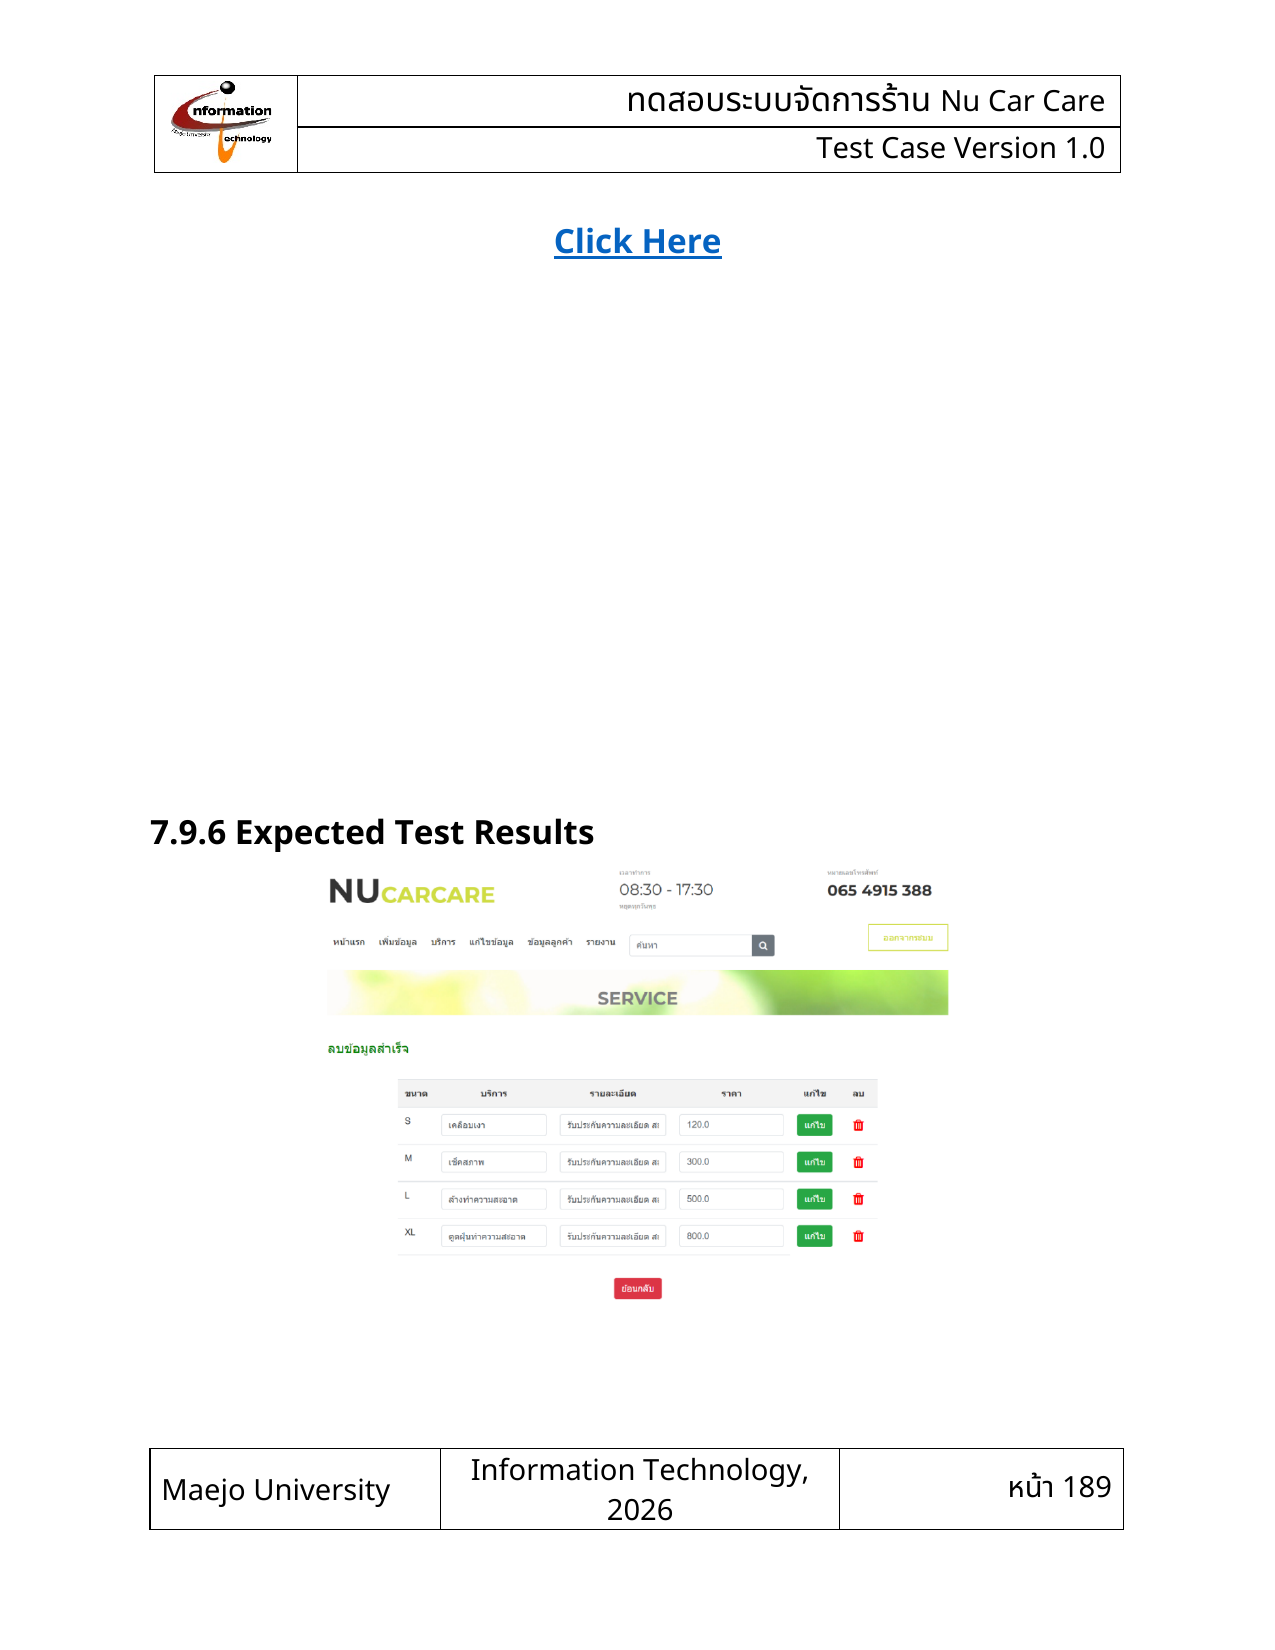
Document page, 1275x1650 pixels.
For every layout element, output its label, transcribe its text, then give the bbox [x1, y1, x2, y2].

picture [170, 81, 272, 163]
text 7.9.6 Expected Test Results [150, 808, 1125, 854]
text Click Here [150, 218, 1125, 263]
picture [208, 853, 1067, 1360]
